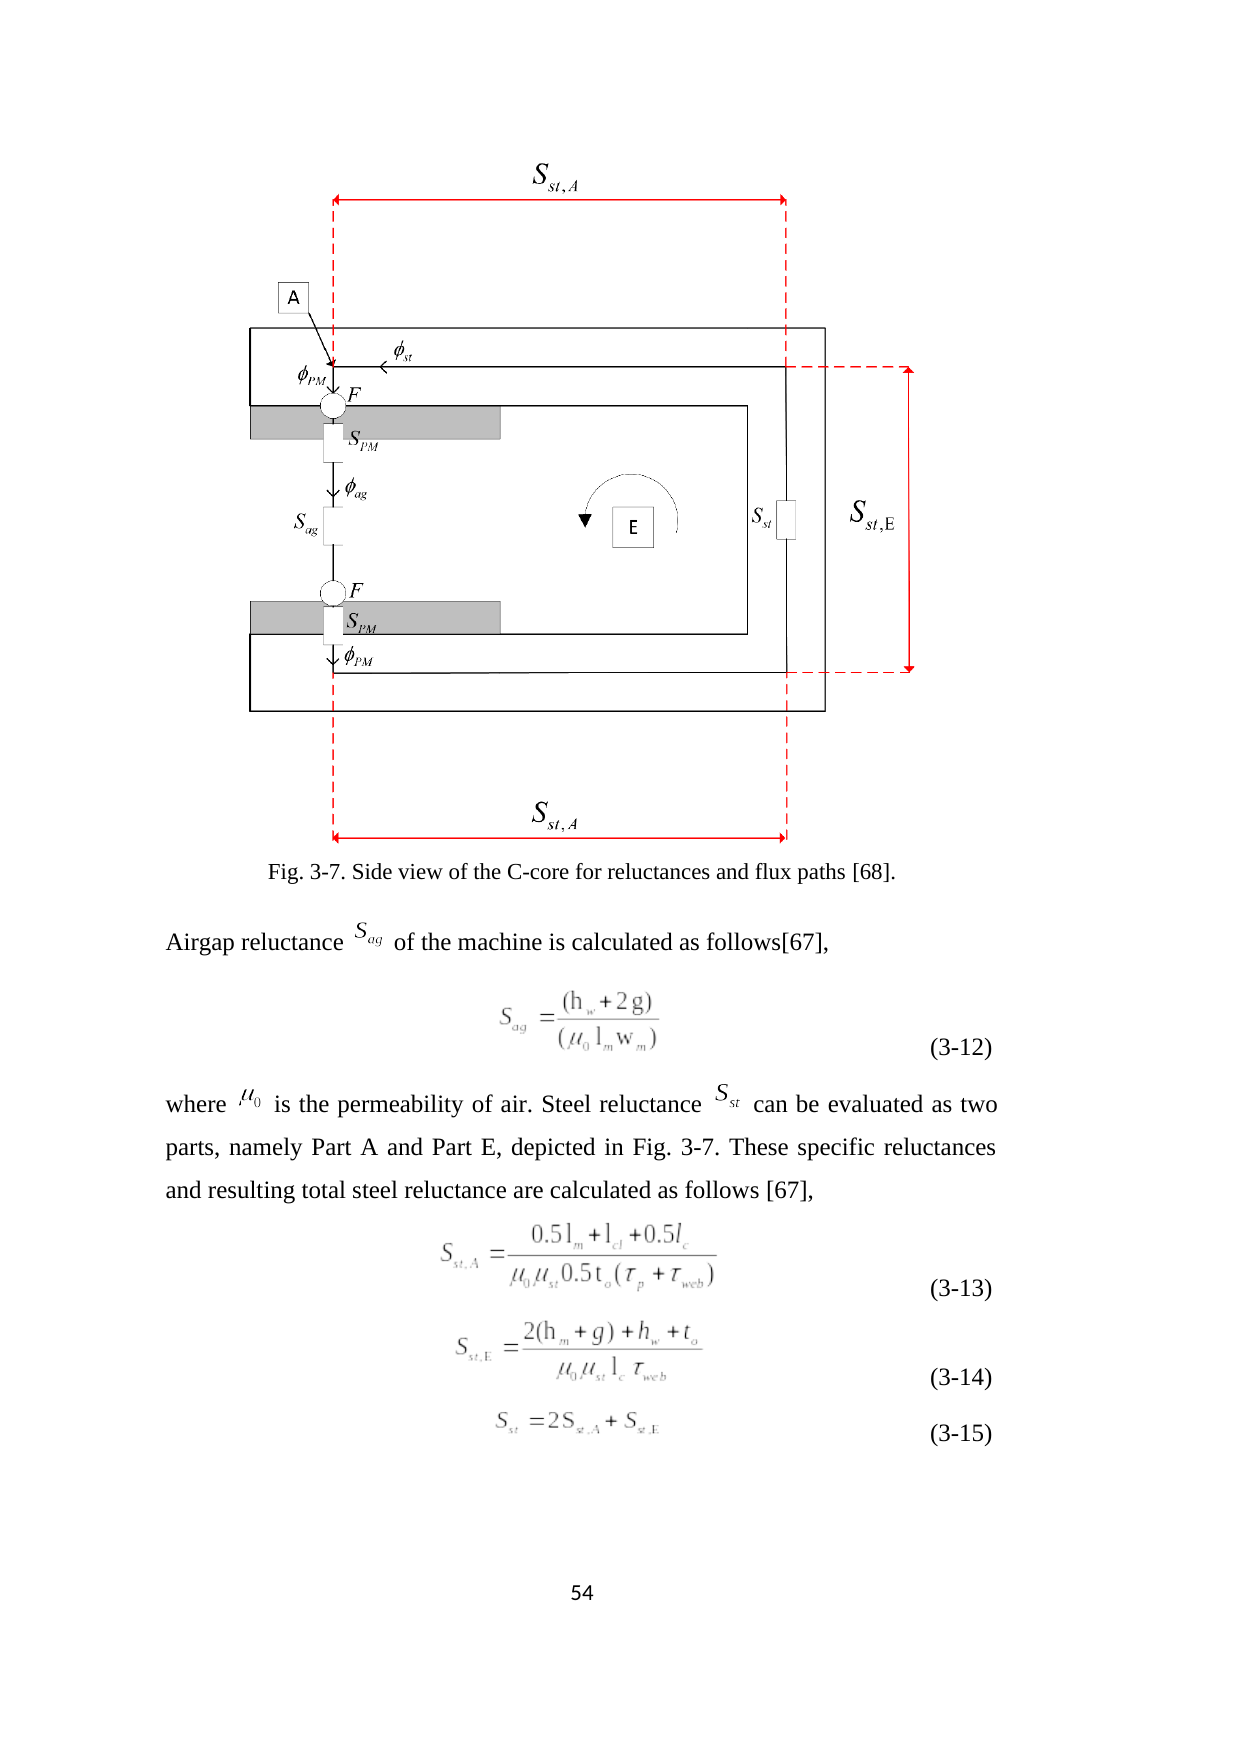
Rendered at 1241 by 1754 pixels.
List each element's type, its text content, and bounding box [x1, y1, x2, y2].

picture [249, 153, 915, 844]
list (3-15) [165, 1405, 998, 1446]
text Airgap reluctance of the machine is calculated as follows[67], [165, 914, 998, 956]
list (3-14) [165, 1317, 998, 1391]
list where is the permeability of air. Steel reluctance can be evaluated as two parts, namely Part A and Part E, depicted in Fig. 3-7. These specific reluctances and resulting total steel reluctance are calculated as follows [67], [165, 1075, 998, 1204]
list Fig. 3-7. Side view of the C-core for reluctances and flux paths [68]. [165, 858, 998, 884]
list (3-13) [165, 1219, 998, 1302]
list (3-12) [165, 987, 998, 1061]
